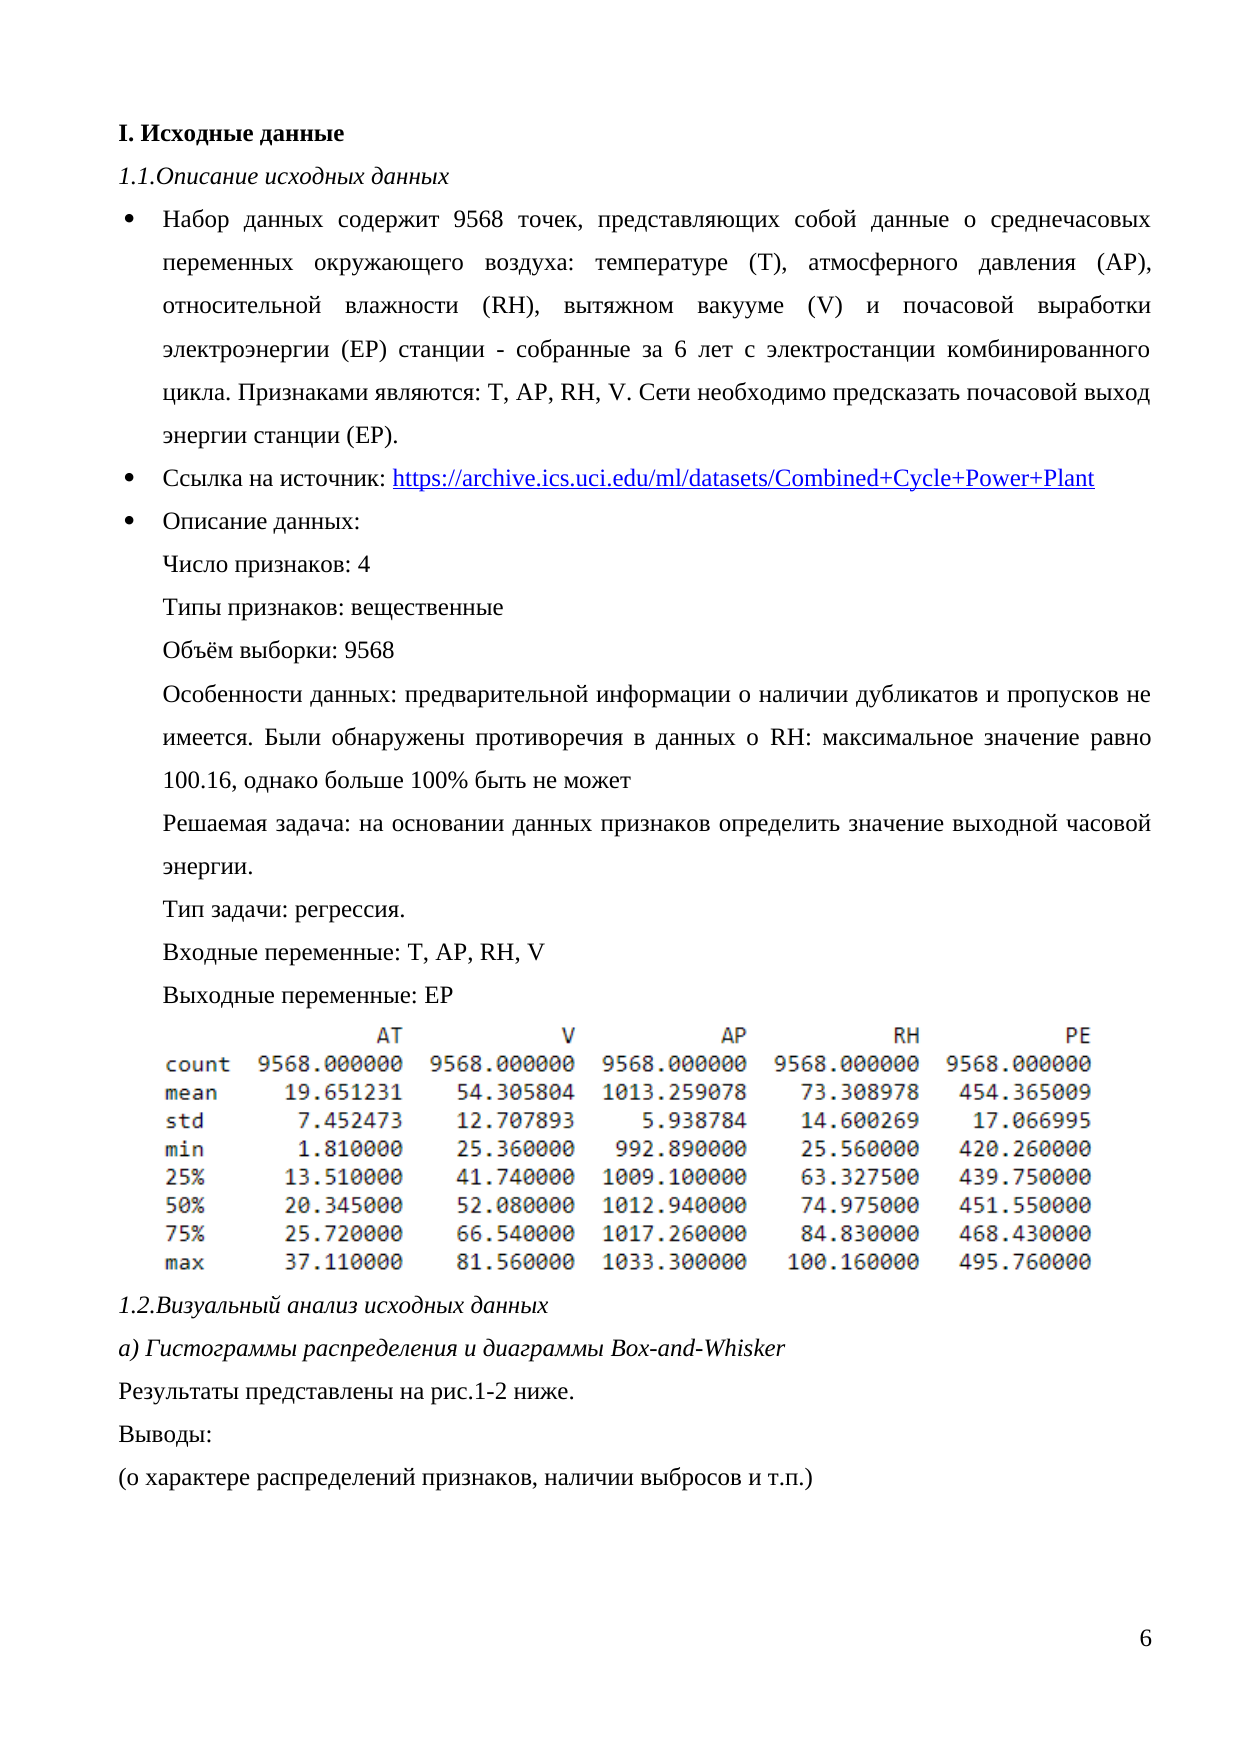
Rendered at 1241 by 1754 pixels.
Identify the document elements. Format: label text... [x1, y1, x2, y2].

text Выводы: [118, 1419, 1152, 1448]
list Особенности данных: предварительной информации о наличии дубликатов и пропусков не имеется. Были обнаружены противоречия в данных о RH: максимальное значение равно 100.16, однако больше 100% быть не может [162, 679, 1152, 794]
list Входные переменные: T, AP, RH, V [162, 937, 1152, 966]
list Тип задачи: регрессия. [162, 894, 1152, 923]
list Ссылка на источник: https://archive.ics.uci.edu/ml/datasets/Combined+Cycle+Power+Plant [125, 463, 1152, 492]
text 1.1.Описание исходных данных [118, 161, 1152, 190]
text I. Исходные данные [118, 118, 1152, 147]
list Набор данных содержит 9568 точек, представляющих собой данные о среднечасовых переменных окружающего воздуха: температуре (T), атмосферного давления (AP), относительной влажности (RH), вытяжном вакууме (V) и почасовой выработки электроэнергии (EP) станции - собранные за 6 лет с электростанции комбинированного цикла. Признаками являются: T, AP, RH, V. Сети необходимо предсказать почасовой выход энергии станции (EP). [125, 204, 1152, 449]
text (о характере распределений признаков, наличии выбросов и т.п.) [118, 1462, 1152, 1491]
list Типы признаков: вещественные [162, 592, 1152, 621]
list Описание данных: [125, 506, 1152, 535]
text а) Гистограммы распределения и диаграммы Box-and-Whisker [118, 1333, 1152, 1362]
list Объём выборки: 9568 [162, 636, 1152, 664]
picture [162, 1023, 1108, 1276]
list Решаемая задача: на основании данных признаков определить значение выходной часовой энергии. [162, 808, 1152, 880]
text Результаты представлены на рис.1-2 ниже. [118, 1376, 1152, 1405]
text 1.2.Визуальный анализ исходных данных [118, 1290, 1152, 1318]
list Выходные переменные: EP [162, 981, 1152, 1009]
list Число признаков: 4 [162, 549, 1152, 578]
